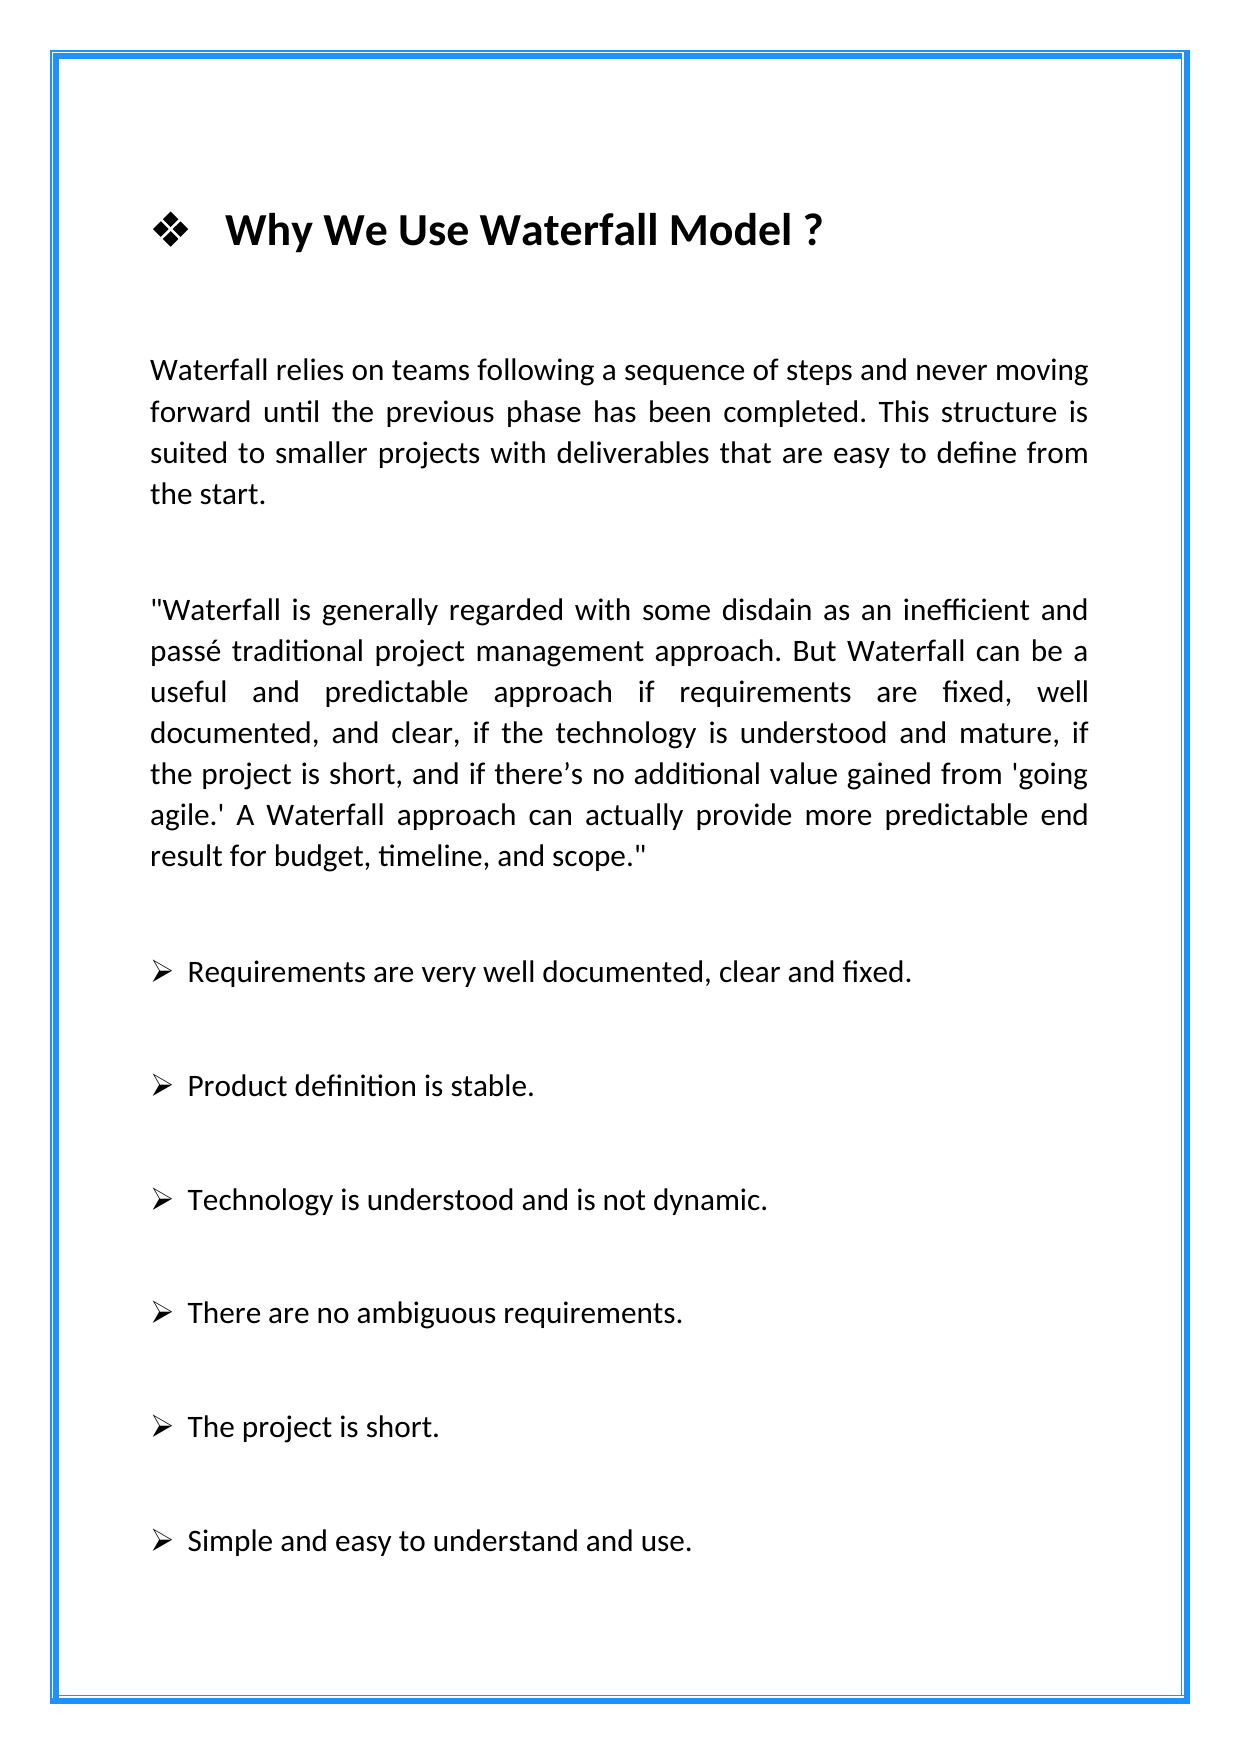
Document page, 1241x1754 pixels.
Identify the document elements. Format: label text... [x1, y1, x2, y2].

list Simple and easy to understand and use. [150, 1521, 1090, 1559]
text Waterfall relies on teams following a sequence of steps and never moving forward until the previous phase has been completed. This structure is suited to smaller projects with deliverables that are easy to define from the start. [150, 351, 1090, 512]
list The project is short. [150, 1407, 1090, 1445]
list Requirements are very well documented, clear and fixed. [150, 952, 1090, 990]
list Product definition is stable. [150, 1066, 1090, 1104]
text "Waterfall is generally regarded with some disdain as an inefficient and passé traditional project management approach. But Waterfall can be a useful and predictable approach if requirements are fixed, well documented, and clear, if the technology is understood and mature, if the project is short, and if there’s no additional value gained from 'going agile.' A Waterfall approach can actually provide more predictable end result for budget, timeline, and scope." [150, 589, 1090, 874]
list Why We Use Waterfall Model ? [150, 201, 1090, 257]
list Technology is understood and is not dynamic. [150, 1179, 1090, 1218]
list There are no ambiguous requirements. [150, 1293, 1090, 1331]
